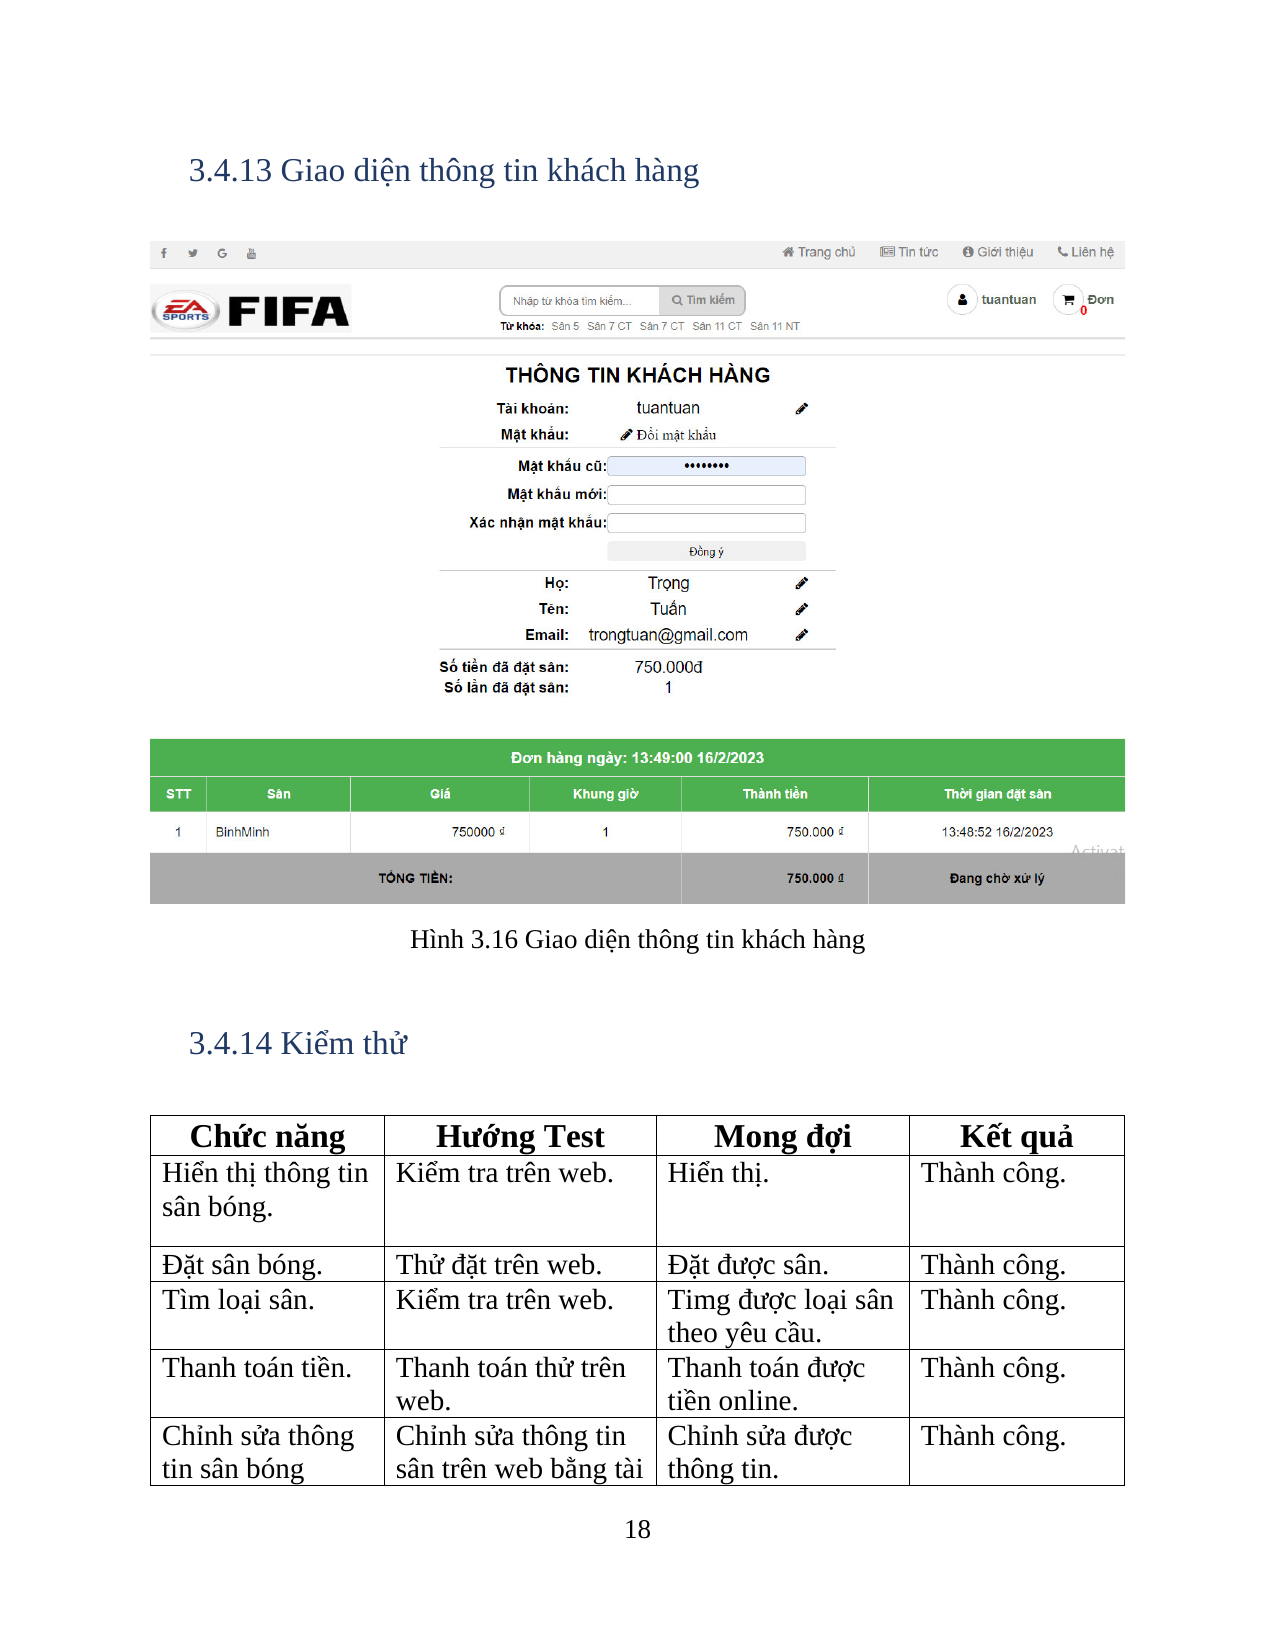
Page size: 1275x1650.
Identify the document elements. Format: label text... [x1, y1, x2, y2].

table_cell Thành công. [910, 1350, 1124, 1417]
table_cell Thanh toán được tiền online. [657, 1350, 909, 1417]
table_header Mong đợi [657, 1116, 909, 1154]
table_cell Thành công. [910, 1247, 1124, 1281]
table_cell Thanh toán thử trên web. [385, 1350, 656, 1417]
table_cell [151, 1418, 384, 1485]
table_cell Thanh toán tiền. [151, 1350, 384, 1417]
subtitle 3.4.14 Kiểm thử [189, 1023, 1125, 1062]
table_cell Tìm loại sân. [151, 1282, 384, 1349]
table_cell Thành công. [910, 1156, 1124, 1246]
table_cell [657, 1418, 909, 1485]
table_cell Kiểm tra trên web. [385, 1156, 656, 1246]
table_cell Đặt sân bóng. [151, 1247, 384, 1281]
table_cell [385, 1418, 656, 1485]
table_header Hướng Test [385, 1116, 656, 1154]
table_header Chức năng [151, 1116, 384, 1154]
picture [150, 241, 1125, 904]
table_header Kết quả [910, 1116, 1124, 1154]
table_cell Timg được loại sân theo yêu cầu. [657, 1282, 909, 1349]
table_cell Thành công. [910, 1282, 1124, 1349]
table_cell Hiển thị. [657, 1156, 909, 1246]
table_cell Đặt được sân. [657, 1247, 909, 1281]
text Hình 3.16 Giao diện thông tin khách hàng [150, 923, 1125, 954]
table_cell Thử đặt trên web. [385, 1247, 656, 1281]
table_cell Kiểm tra trên web. [385, 1282, 656, 1349]
subtitle 3.4.13 Giao diện thông tin khách hàng [189, 150, 1125, 188]
table_cell Thành công. [910, 1418, 1124, 1485]
table_cell Hiển thị thông tin sân bóng. [151, 1156, 384, 1246]
